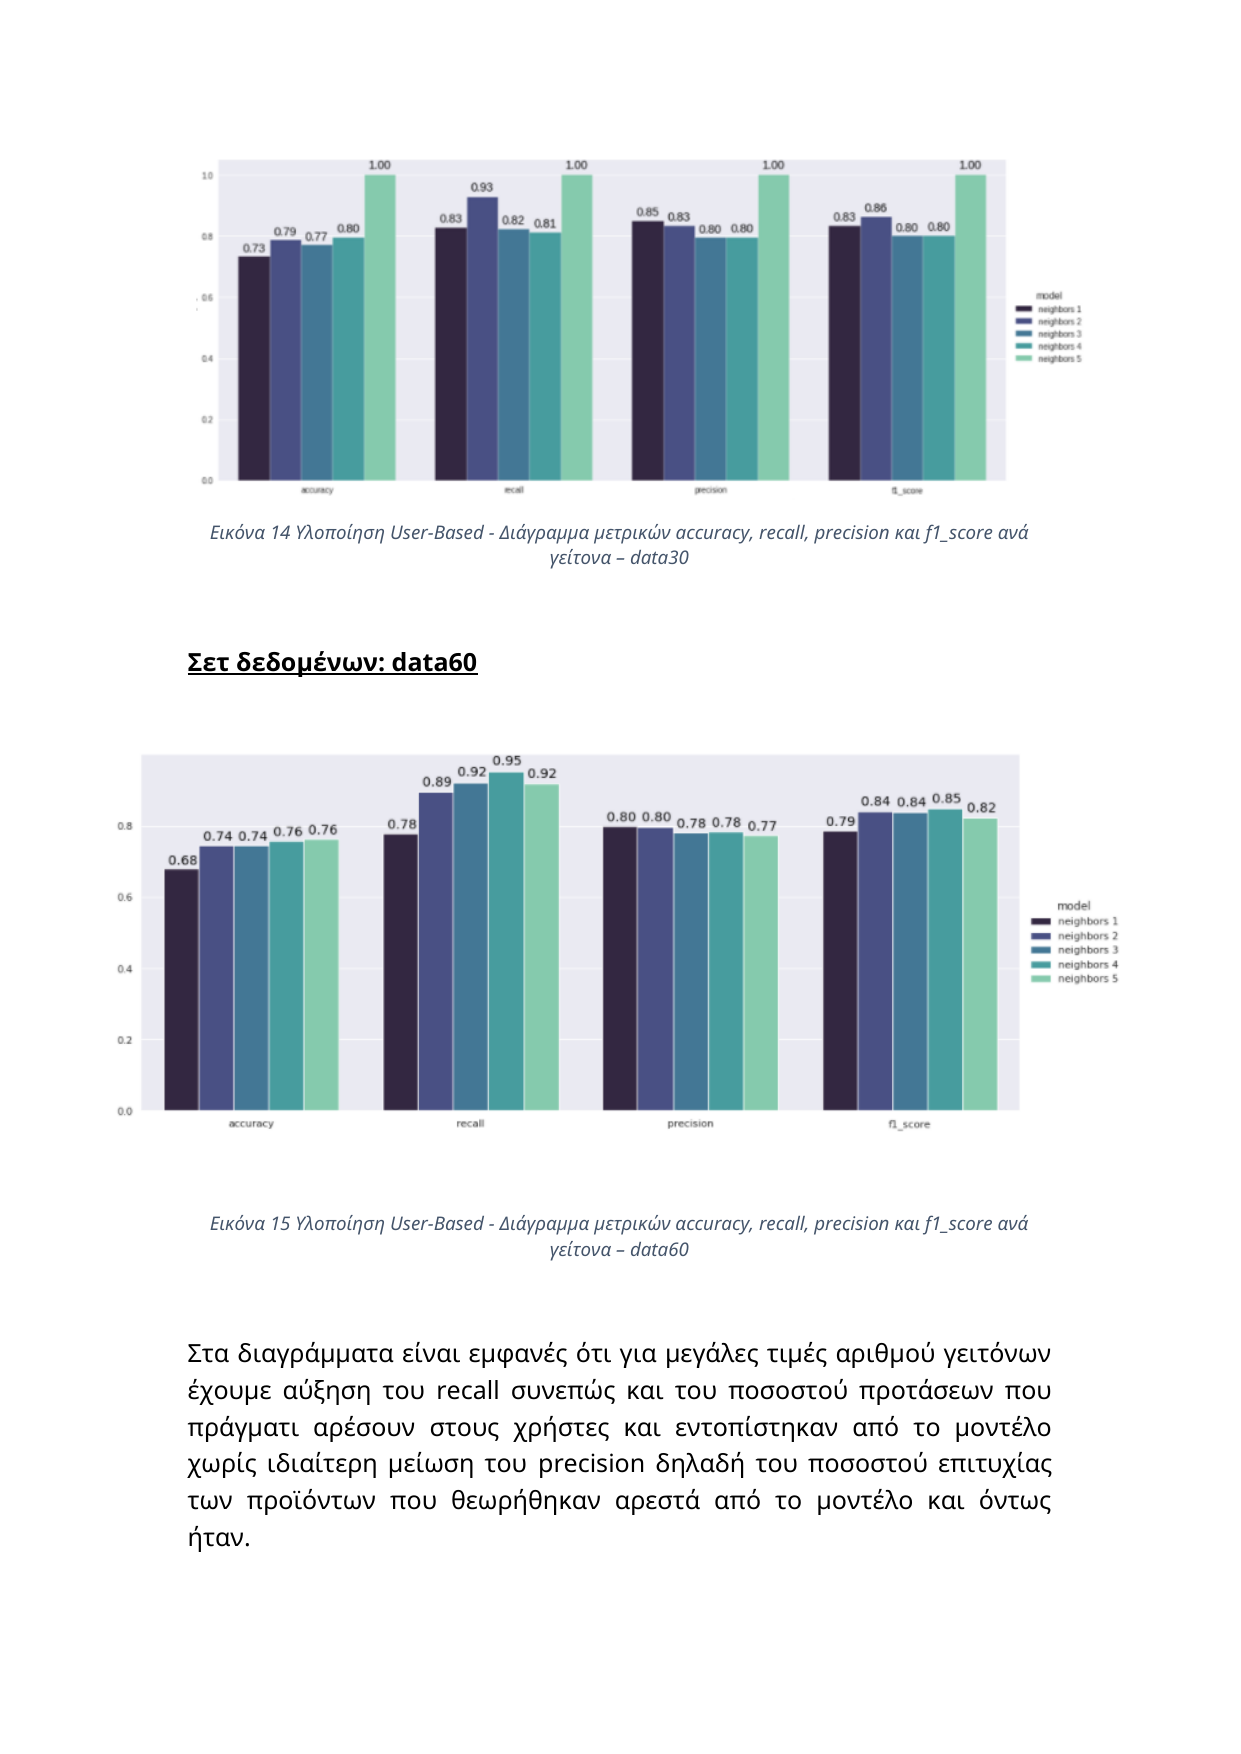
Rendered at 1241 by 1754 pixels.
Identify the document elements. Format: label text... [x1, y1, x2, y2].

text Σετ δεδομένων: data60 [187, 644, 1053, 678]
text Εικόνα Υλοποίηση User-Based - Διάγραμμα μετρικών αccuracy, recall, precision και f1_score ανά γείτονα – data60 [187, 1210, 1053, 1261]
picture [113, 751, 1127, 1135]
picture [187, 150, 1113, 500]
text Εικόνα Υλοποίηση User-Based - Διάγραμμα μετρικών accuracy, recall, precision και f1_score ανά γείτονα – data30 [187, 519, 1053, 570]
text Στα διαγράμματα είναι εμφανές ότι για μεγάλες τιμές αριθμού γειτόνων έχουμε αύξηση του recall συνεπώς και του ποσοστού προτάσεων που πράγματι αρέσουν στους χρήστες και εντοπίστηκαν από το μοντέλο χωρίς ιδιαίτερη μείωση του precision δηλαδή του ποσοστού επιτυχίας των προϊόντων που θεωρήθηκαν αρεστά από το μοντέλο και όντως ήταν. [187, 1336, 1053, 1554]
